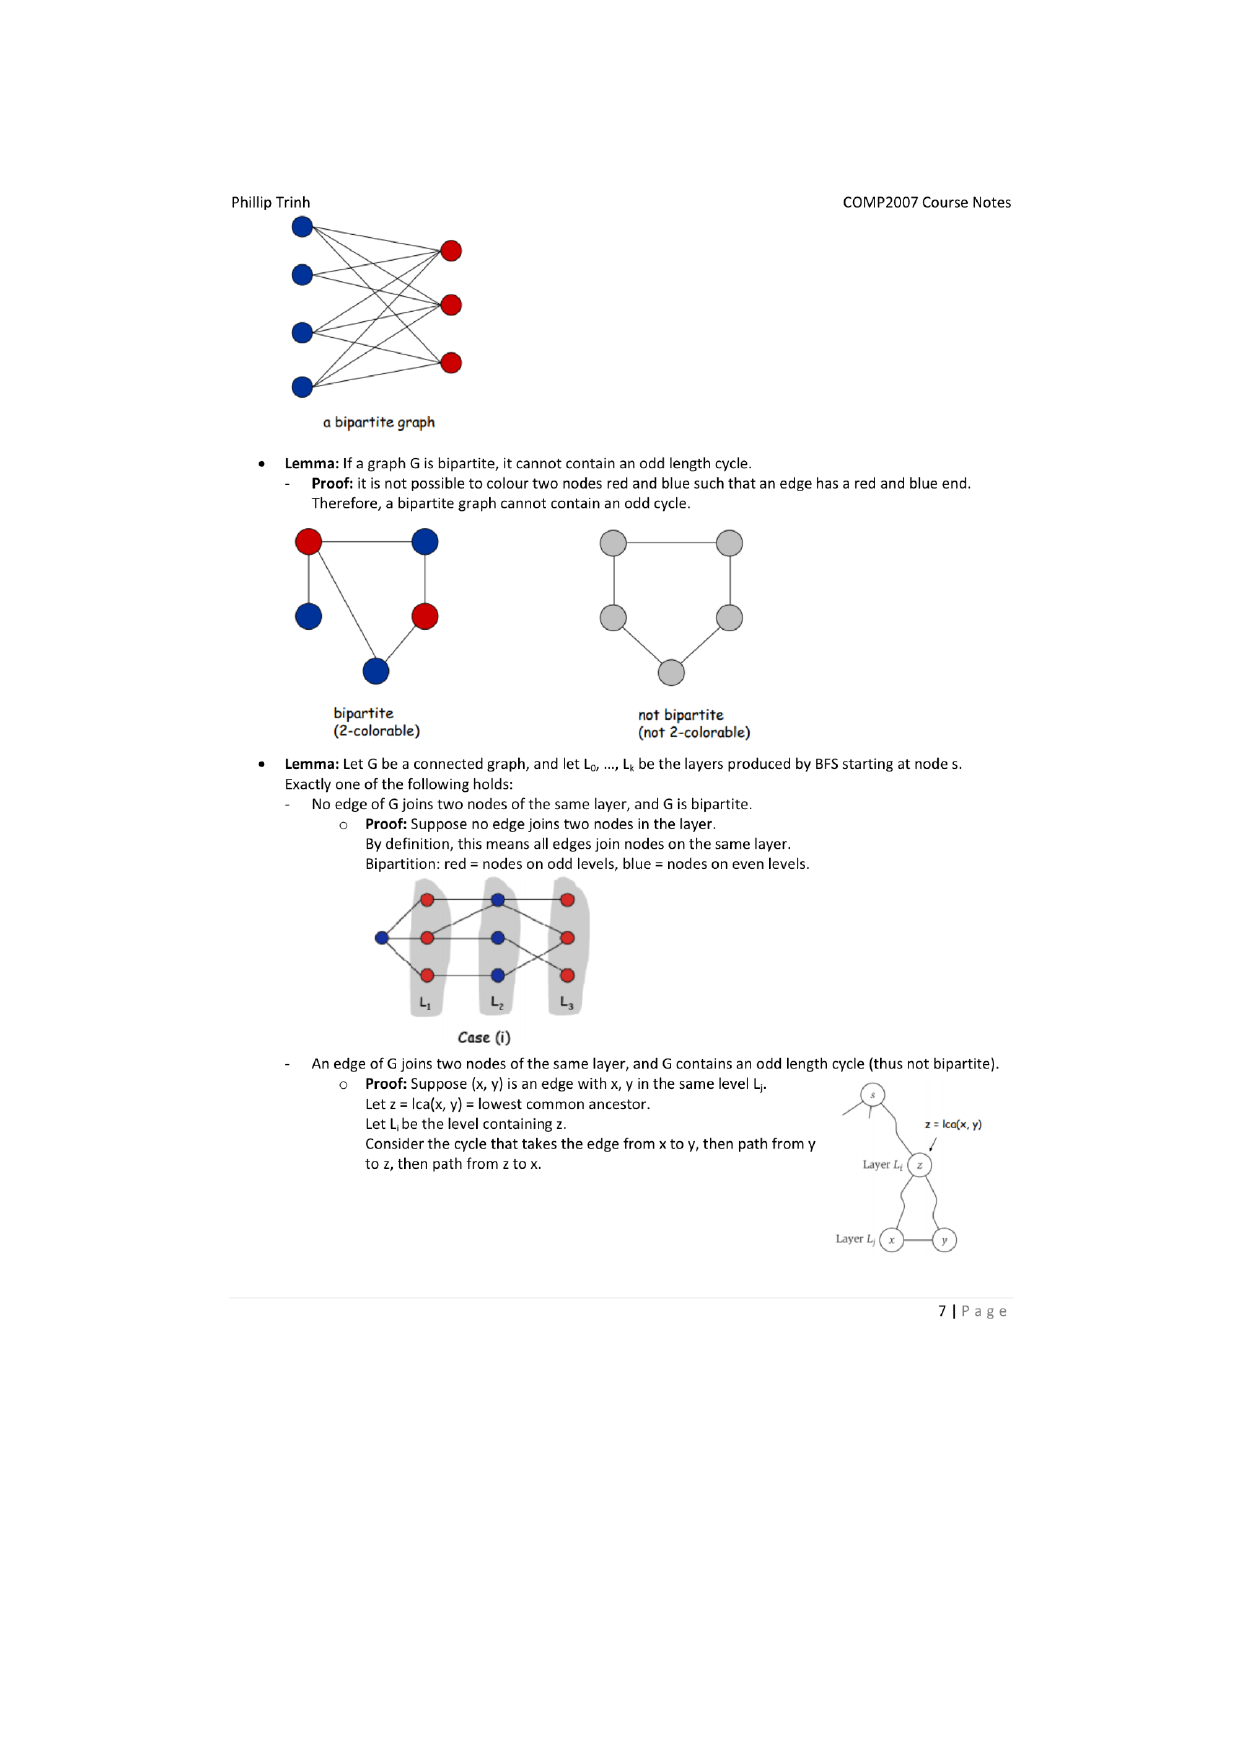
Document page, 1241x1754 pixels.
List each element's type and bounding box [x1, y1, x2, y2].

picture [187, 150, 1050, 1382]
